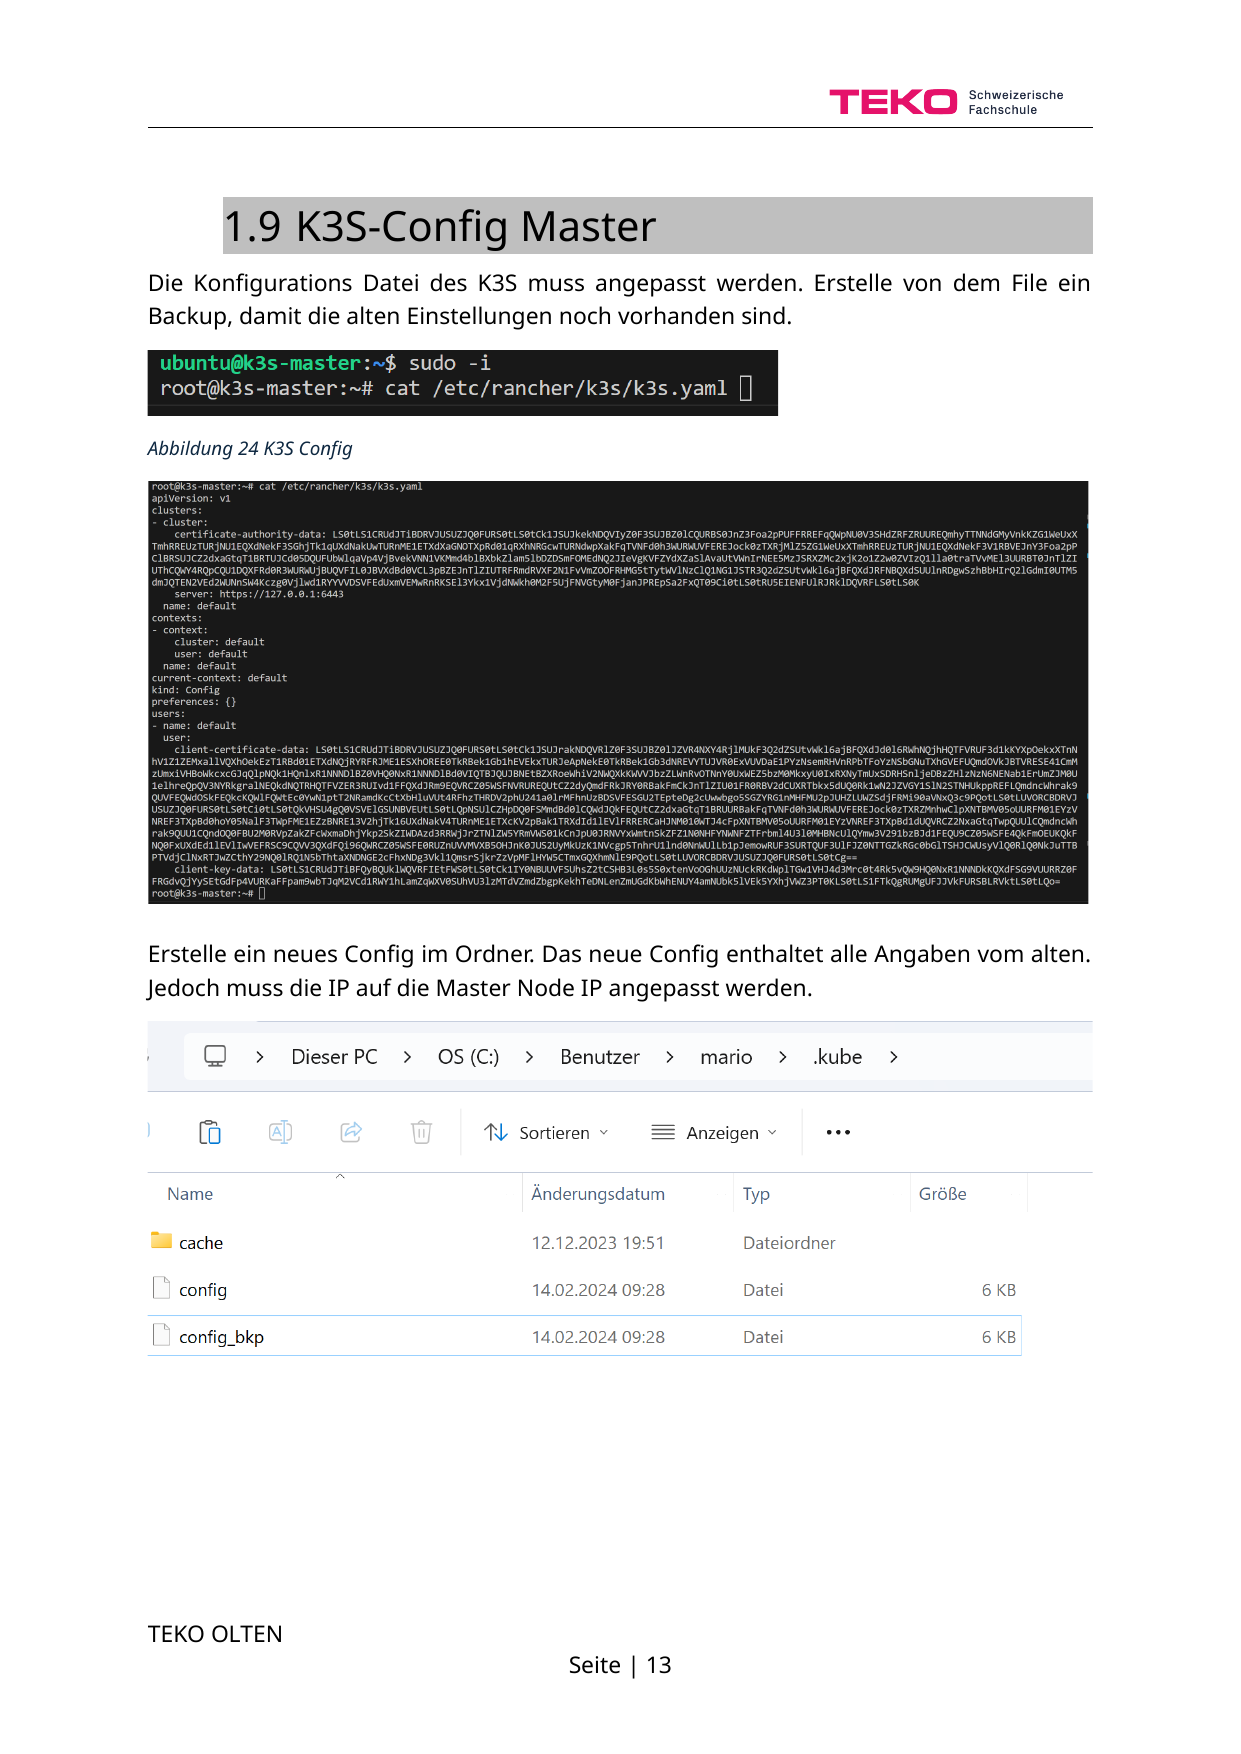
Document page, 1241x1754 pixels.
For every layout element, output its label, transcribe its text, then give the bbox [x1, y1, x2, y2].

picture [147, 1021, 1093, 1428]
picture [147, 481, 1088, 904]
picture [805, 61, 1097, 139]
text Die Konfigurations Datei des K3S muss angepasst werden. Erstelle von dem File ein Backup, damit die alten Einstellungen noch vorhanden sind. [148, 267, 1093, 332]
subtitle K3S-Config Master [223, 197, 1093, 254]
text Abbildung 24 K3S Config [148, 435, 1093, 461]
picture [147, 350, 779, 416]
